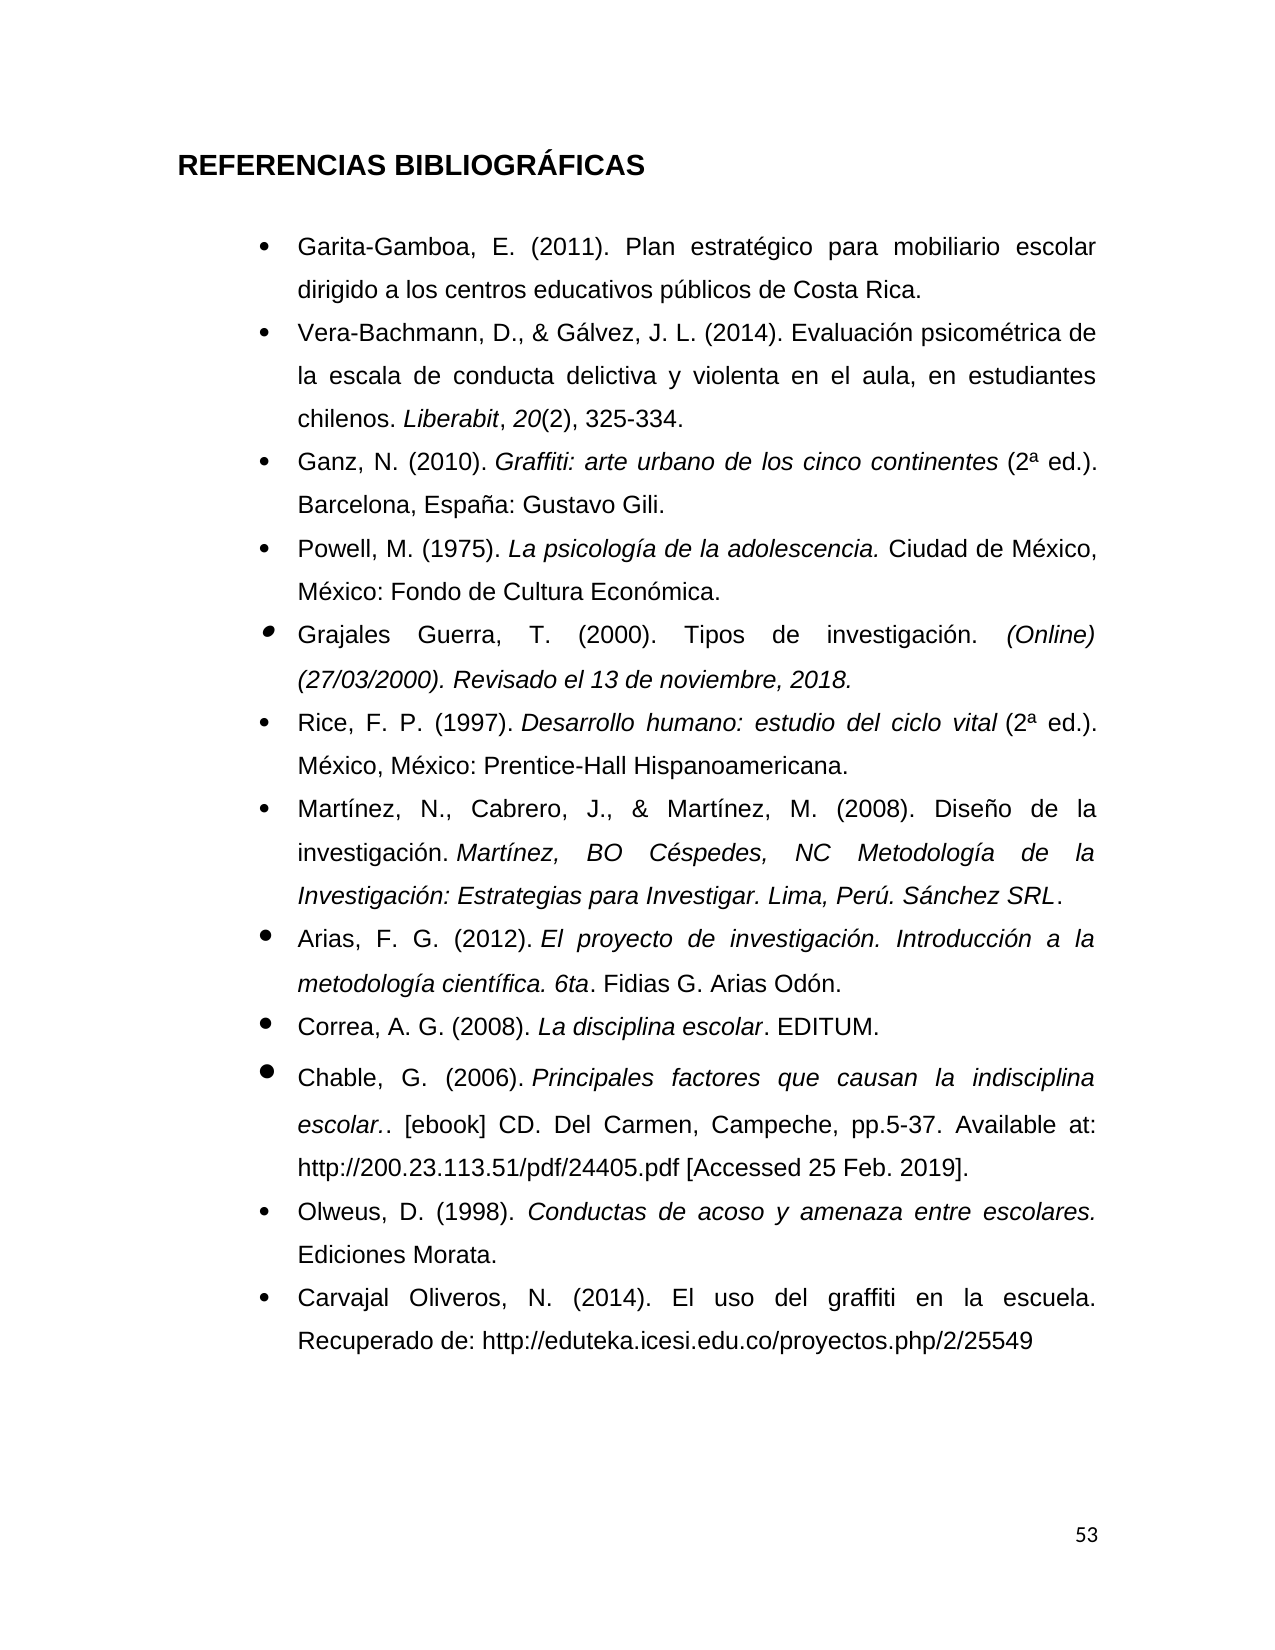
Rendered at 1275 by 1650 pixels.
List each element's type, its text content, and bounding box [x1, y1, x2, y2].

list Rice, F. P. (1997). Desarrollo humano: estudio del ciclo vital (2ª ed.). México, México: Prentice-Hall Hispanoamericana. [260, 708, 1098, 780]
subtitle REFERENCIAS BIBLIOGRÁFICAS [177, 148, 1098, 181]
list Correa, A. G. (2008). La disciplina escolar. EDITUM. [260, 1012, 1098, 1043]
list Garita-Gamboa, E. (2011). Plan estratégico para mobiliario escolar dirigido a los centros educativos públicos de Costa Rica. [260, 231, 1098, 303]
list Ganz, N. (2010). Graffiti: arte urbano de los cinco continentes (2ª ed.). Barcelona, España: Gustavo Gili. [260, 447, 1098, 519]
list Martínez, N., Cabrero, J., & Martínez, M. (2008). Diseño de la investigación. Martínez, BO Céspedes, NC Metodología de la Investigación: Estrategias para Investigar. Lima, Perú. Sánchez SRL. [260, 794, 1098, 909]
list Vera-Bachmann, D., & Gálvez, J. L. (2014). Evaluación psicométrica de la escala de conducta delictiva y violenta en el aula, en estudiantes chilenos. Liberabit, 20(2), 325-334. [260, 318, 1098, 433]
list Olweus, D. (1998). Conductas de acoso y amenaza entre escolares. Ediciones Morata. [260, 1197, 1098, 1268]
list Arias, F. G. (2012). El proyecto de investigación. Introducción a la metodología científica. 6ta. Fidias G. Arias Odón. [260, 924, 1098, 998]
list Grajales Guerra, T. (2000). Tipos de investigación. (Online)(27/03/2000). Revisado el 13 de noviembre, 2018. [260, 620, 1098, 694]
list Powell, M. (1975). La psicología de la adolescencia. Ciudad de México, México: Fondo de Cultura Económica. [260, 534, 1098, 606]
list Carvajal Oliveros, N. (2014). El uso del graffiti en la escuela. Recuperado de: http://eduteka.icesi.edu.co/proyectos.php/2/25549 [260, 1283, 1098, 1355]
list Chable, G. (2006). Principales factores que causan la indisciplina escolar.. [ebook] CD. Del Carmen, Campeche, pp.5-37. Available at: http://200.23.113.51/pdf/24405.pdf [Accessed 25 Feb. 2019]. [260, 1058, 1098, 1182]
